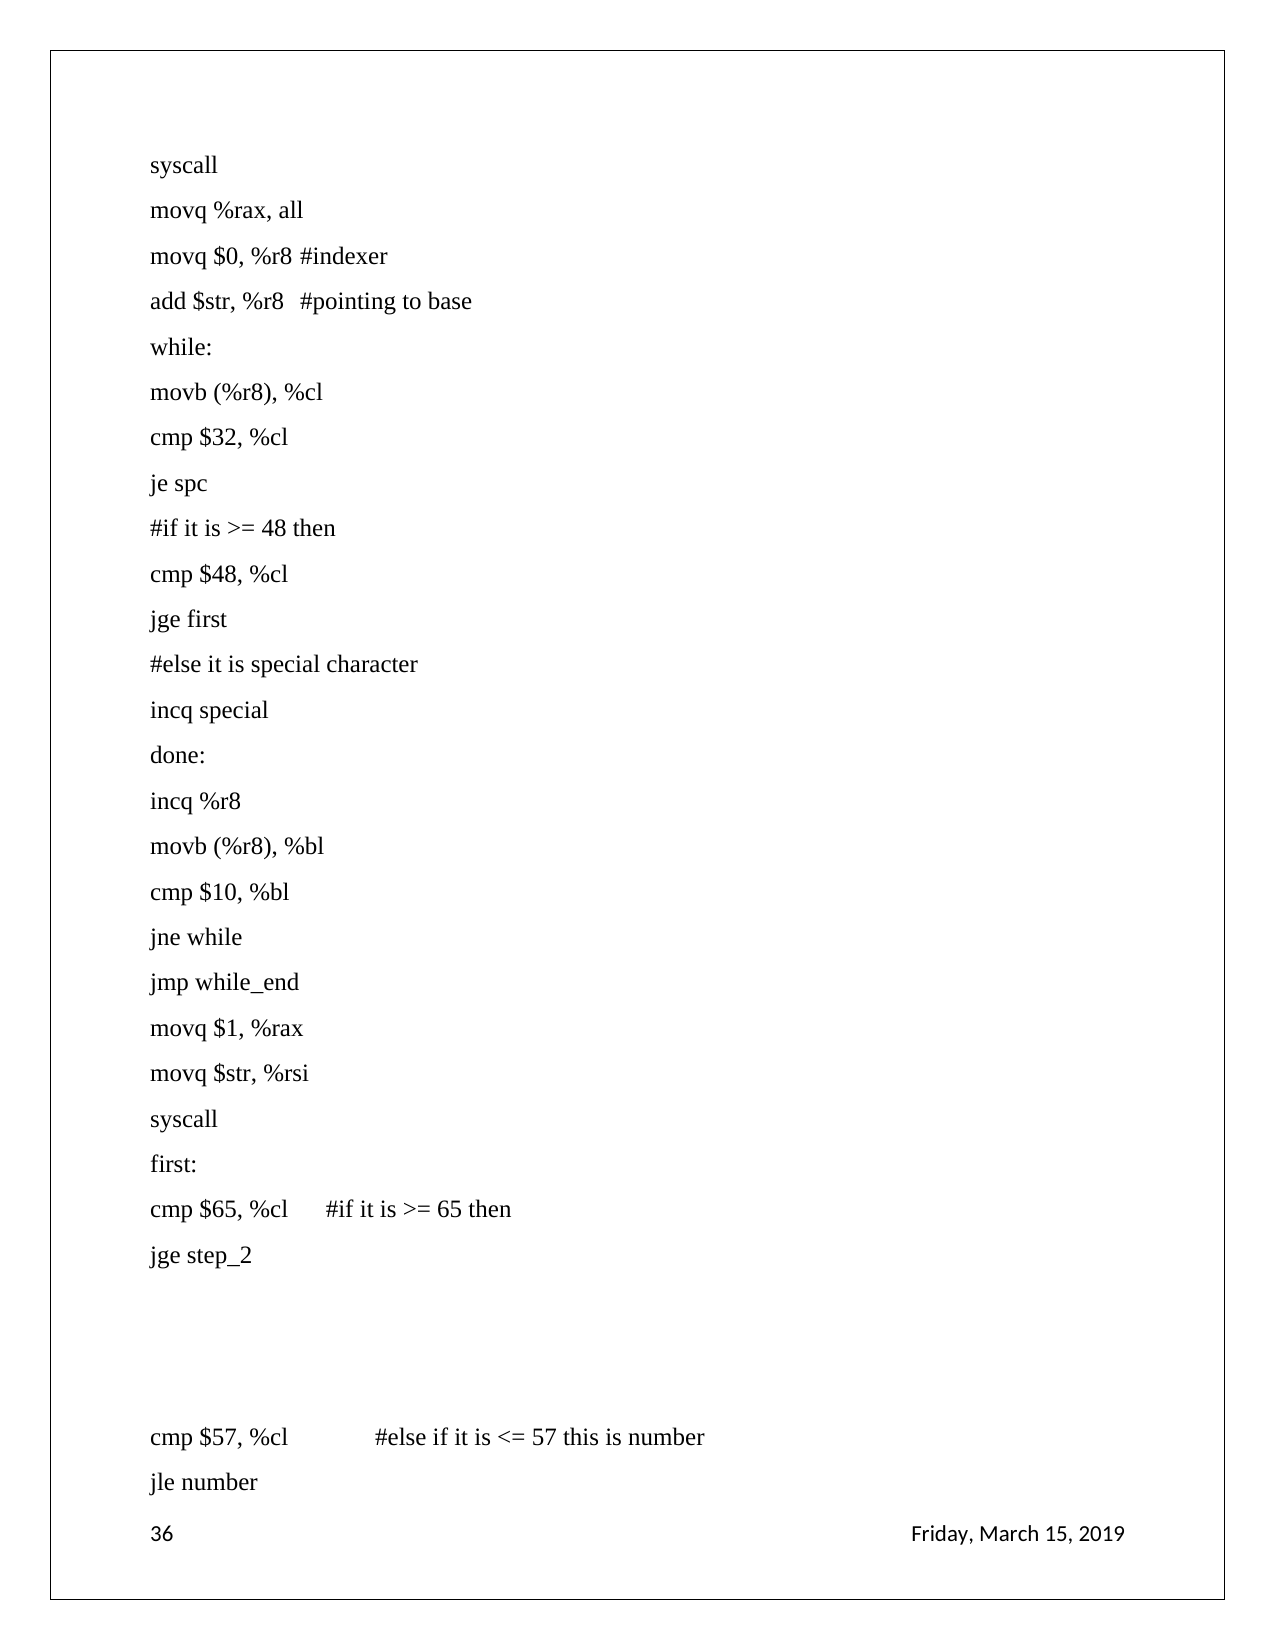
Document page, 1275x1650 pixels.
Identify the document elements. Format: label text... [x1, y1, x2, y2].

text movq $0, %r8 #indexer [150, 241, 1125, 269]
text cmp $48, %cl [150, 559, 1125, 587]
text cmp $65, %cl #if it is >= 65 then [150, 1194, 1125, 1223]
text movq %rax, all [150, 195, 1125, 224]
text jge first [150, 604, 1125, 633]
text first: [150, 1149, 1125, 1178]
text movq $1, %rax [150, 1013, 1125, 1042]
text while: [150, 332, 1125, 360]
text movb (%r8), %bl [150, 831, 1125, 860]
text #else it is special character [150, 649, 1125, 678]
text jle number [150, 1467, 1125, 1496]
text movb (%r8), %cl [150, 377, 1125, 406]
text je spc [150, 468, 1125, 497]
text syscall [150, 1104, 1125, 1132]
text incq special [150, 695, 1125, 724]
text cmp $57, %cl #else if it is <= 57 this is number [150, 1422, 1125, 1450]
text movq $str, %rsi [150, 1058, 1125, 1087]
text cmp $32, %cl [150, 422, 1125, 451]
text jmp while_end [150, 967, 1125, 996]
text syscall [150, 150, 1125, 179]
text jne while [150, 922, 1125, 951]
text incq %r8 [150, 786, 1125, 814]
text add $str, %r8 #pointing to base [150, 286, 1125, 315]
text jge step_2 [150, 1240, 1125, 1269]
text #if it is >= 48 then [150, 513, 1125, 542]
text cmp $10, %bl [150, 877, 1125, 905]
text done: [150, 740, 1125, 769]
